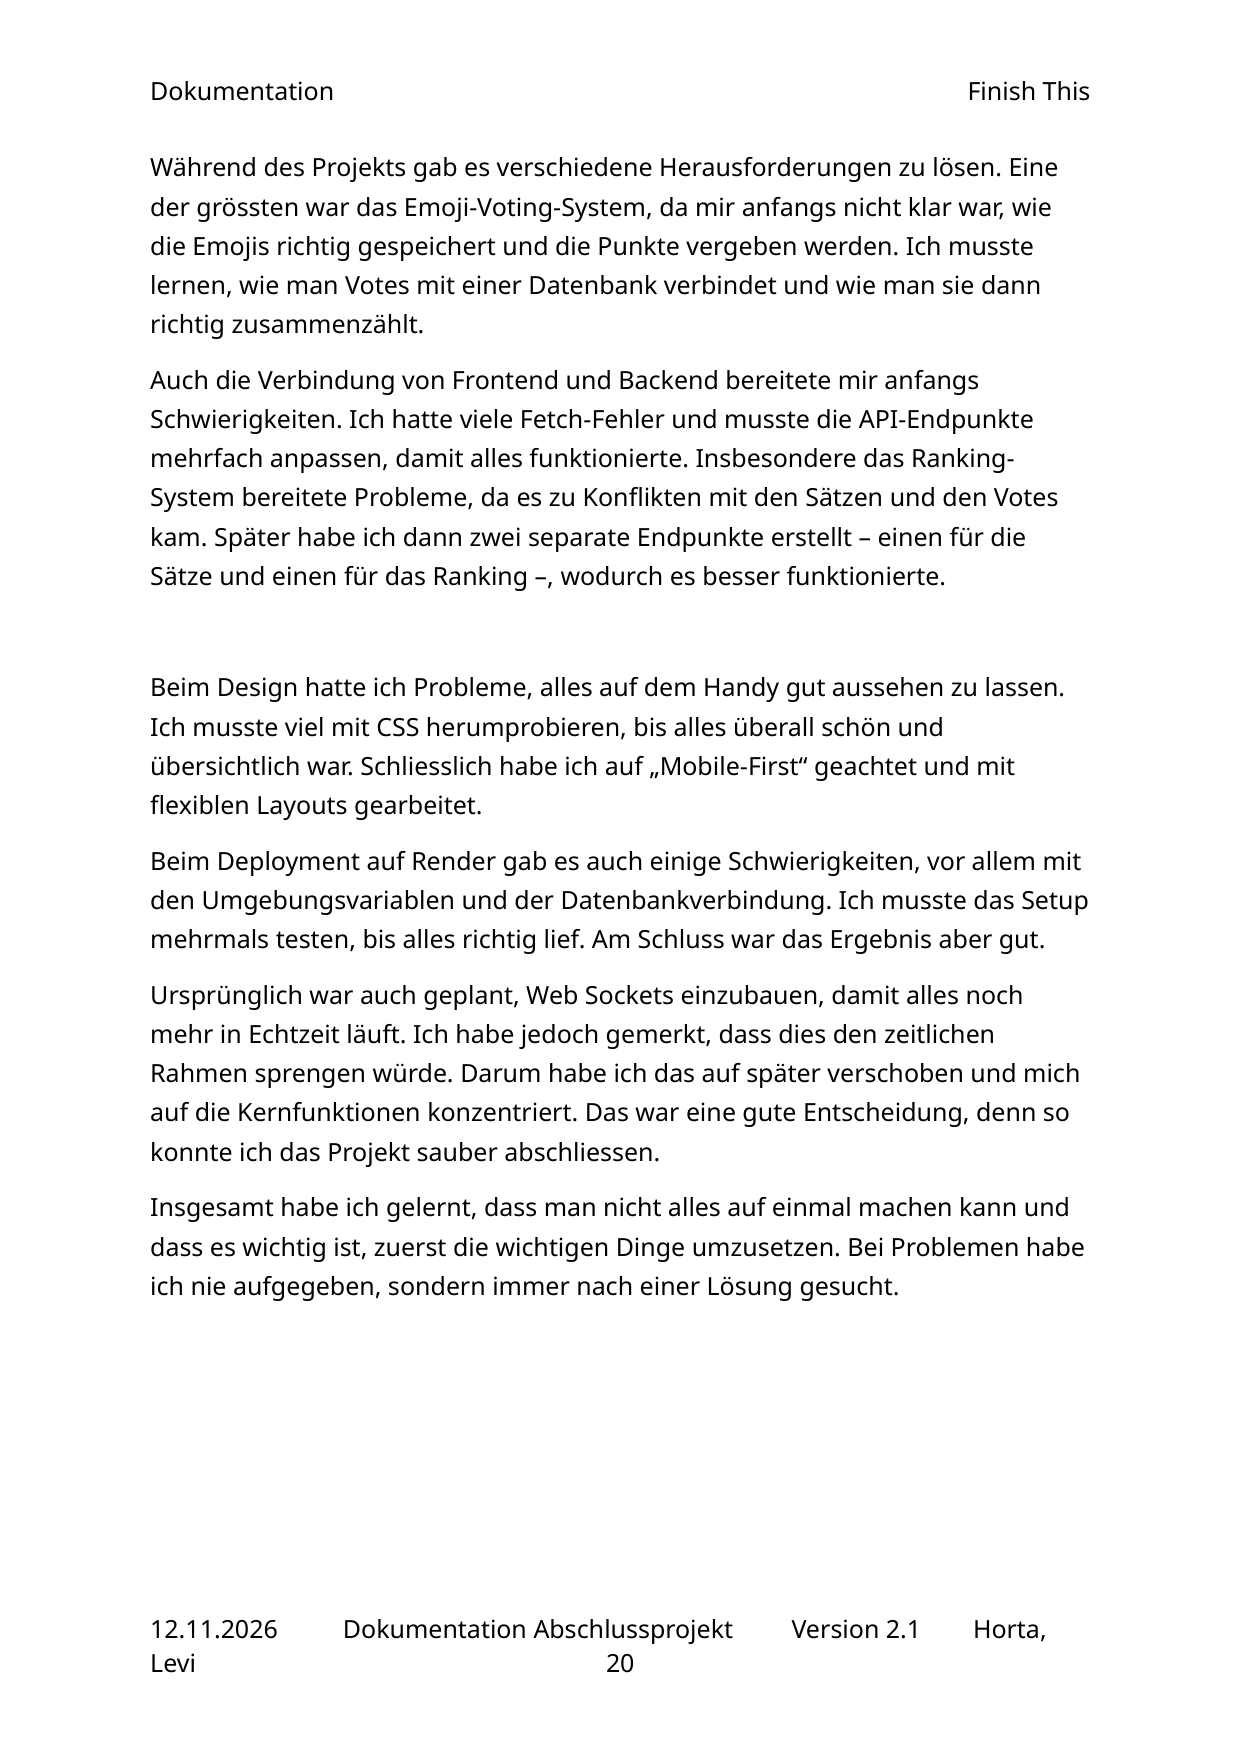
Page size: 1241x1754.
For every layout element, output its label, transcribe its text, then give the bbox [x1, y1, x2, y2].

text Während des Projekts gab es verschiedene Herausforderungen zu lösen. Eine der grössten war das Emoji-Voting-System, da mir anfangs nicht klar war, wie die Emojis richtig gespeichert und die Punkte vergeben werden. Ich musste lernen, wie man Votes mit einer Datenbank verbindet und wie man sie dann richtig zusammenzählt. [150, 150, 1090, 341]
text Beim Design hatte ich Probleme, alles auf dem Handy gut aussehen zu lassen. Ich musste viel mit CSS herumprobieren, bis alles überall schön und übersichtlich war. Schliesslich habe ich auf „Mobile-First“ geachtet und mit flexiblen Layouts gearbeitet. [150, 670, 1090, 822]
text Beim Deployment auf Render gab es auch einige Schwierigkeiten, vor allem mit den Umgebungsvariablen und der Datenbankverbindung. Ich musste das Setup mehrmals testen, bis alles richtig lief. Am Schluss war das Ergebnis aber gut. [150, 843, 1090, 956]
text Auch die Verbindung von Frontend und Backend bereitete mir anfangs Schwierigkeiten. Ich hatte viele Fetch-Fehler und musste die API-Endpunkte mehrfach anpassen, damit alles funktionierte. Insbesondere das Ranking-System bereitete Probleme, da es zu Konflikten mit den Sätzen und den Votes kam. Später habe ich dann zwei separate Endpunkte erstellt – einen für die Sätze und einen für das Ranking –, wodurch es besser funktionierte. [150, 362, 1090, 592]
text Insgesamt habe ich gelernt, dass man nicht alles auf einmal machen kann und dass es wichtig ist, zuerst die wichtigen Dinge umzusetzen. Bei Problemen habe ich nie aufgegeben, sondern immer nach einer Lösung gesucht. [150, 1190, 1090, 1302]
text Ursprünglich war auch geplant, Web Sockets einzubauen, damit alles noch mehr in Echtzeit läuft. Ich habe jedoch gemerkt, dass dies den zeitlichen Rahmen sprengen würde. Darum habe ich das auf später verschoben und mich auf die Kernfunktionen konzentriert. Das war eine gute Entscheidung, denn so konnte ich das Projekt sauber abschliessen. [150, 977, 1090, 1168]
